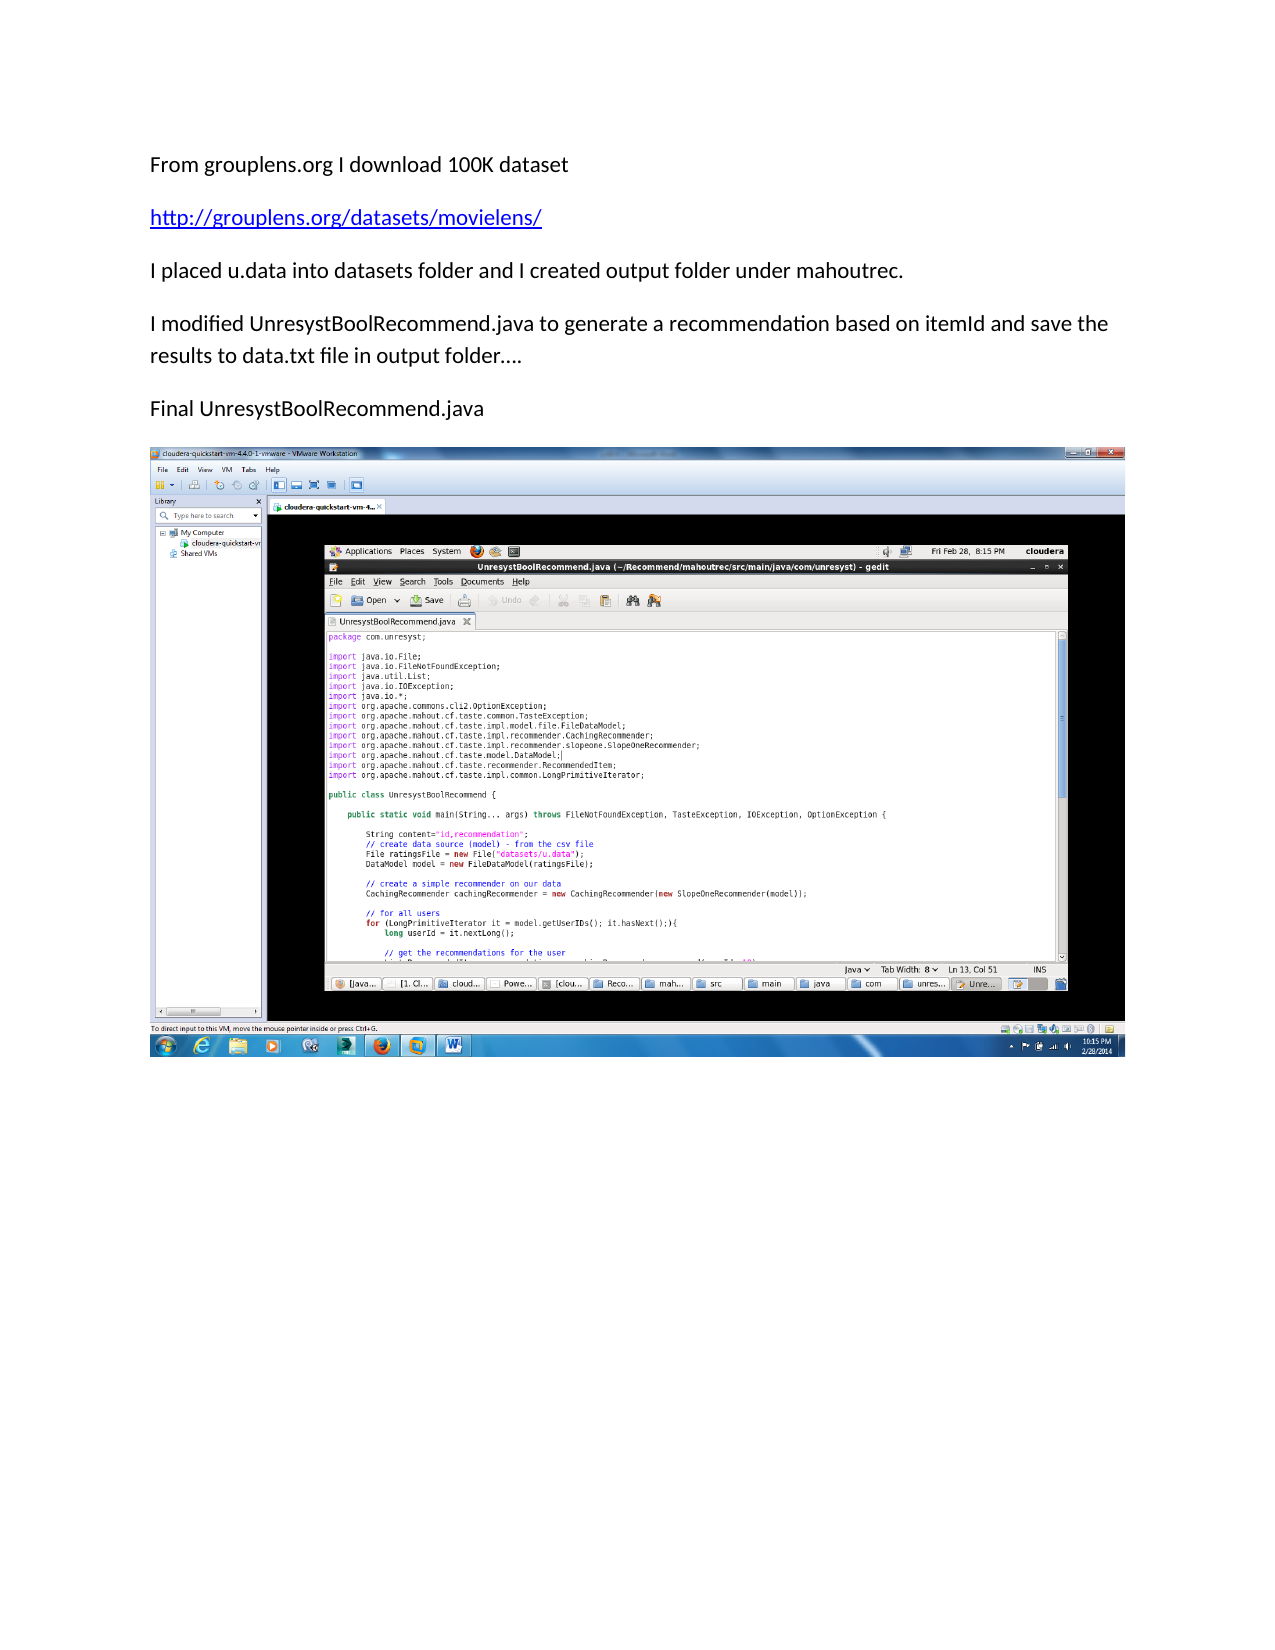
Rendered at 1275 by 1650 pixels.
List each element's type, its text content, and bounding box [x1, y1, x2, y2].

text From grouplens.org I download 100K dataset [150, 150, 1125, 178]
text I modified UnresystBoolRecommend.java to generate a recommendation based on itemId and save the results to data.txt file in output folder…. [150, 309, 1125, 369]
text Final UnresystBoolRecommend.java [150, 394, 1125, 422]
text I placed u.data into datasets folder and I created output folder under mahoutrec. [150, 256, 1125, 284]
text http://grouplens.org/datasets/movielens/ [150, 203, 1125, 231]
picture [150, 447, 1125, 1057]
